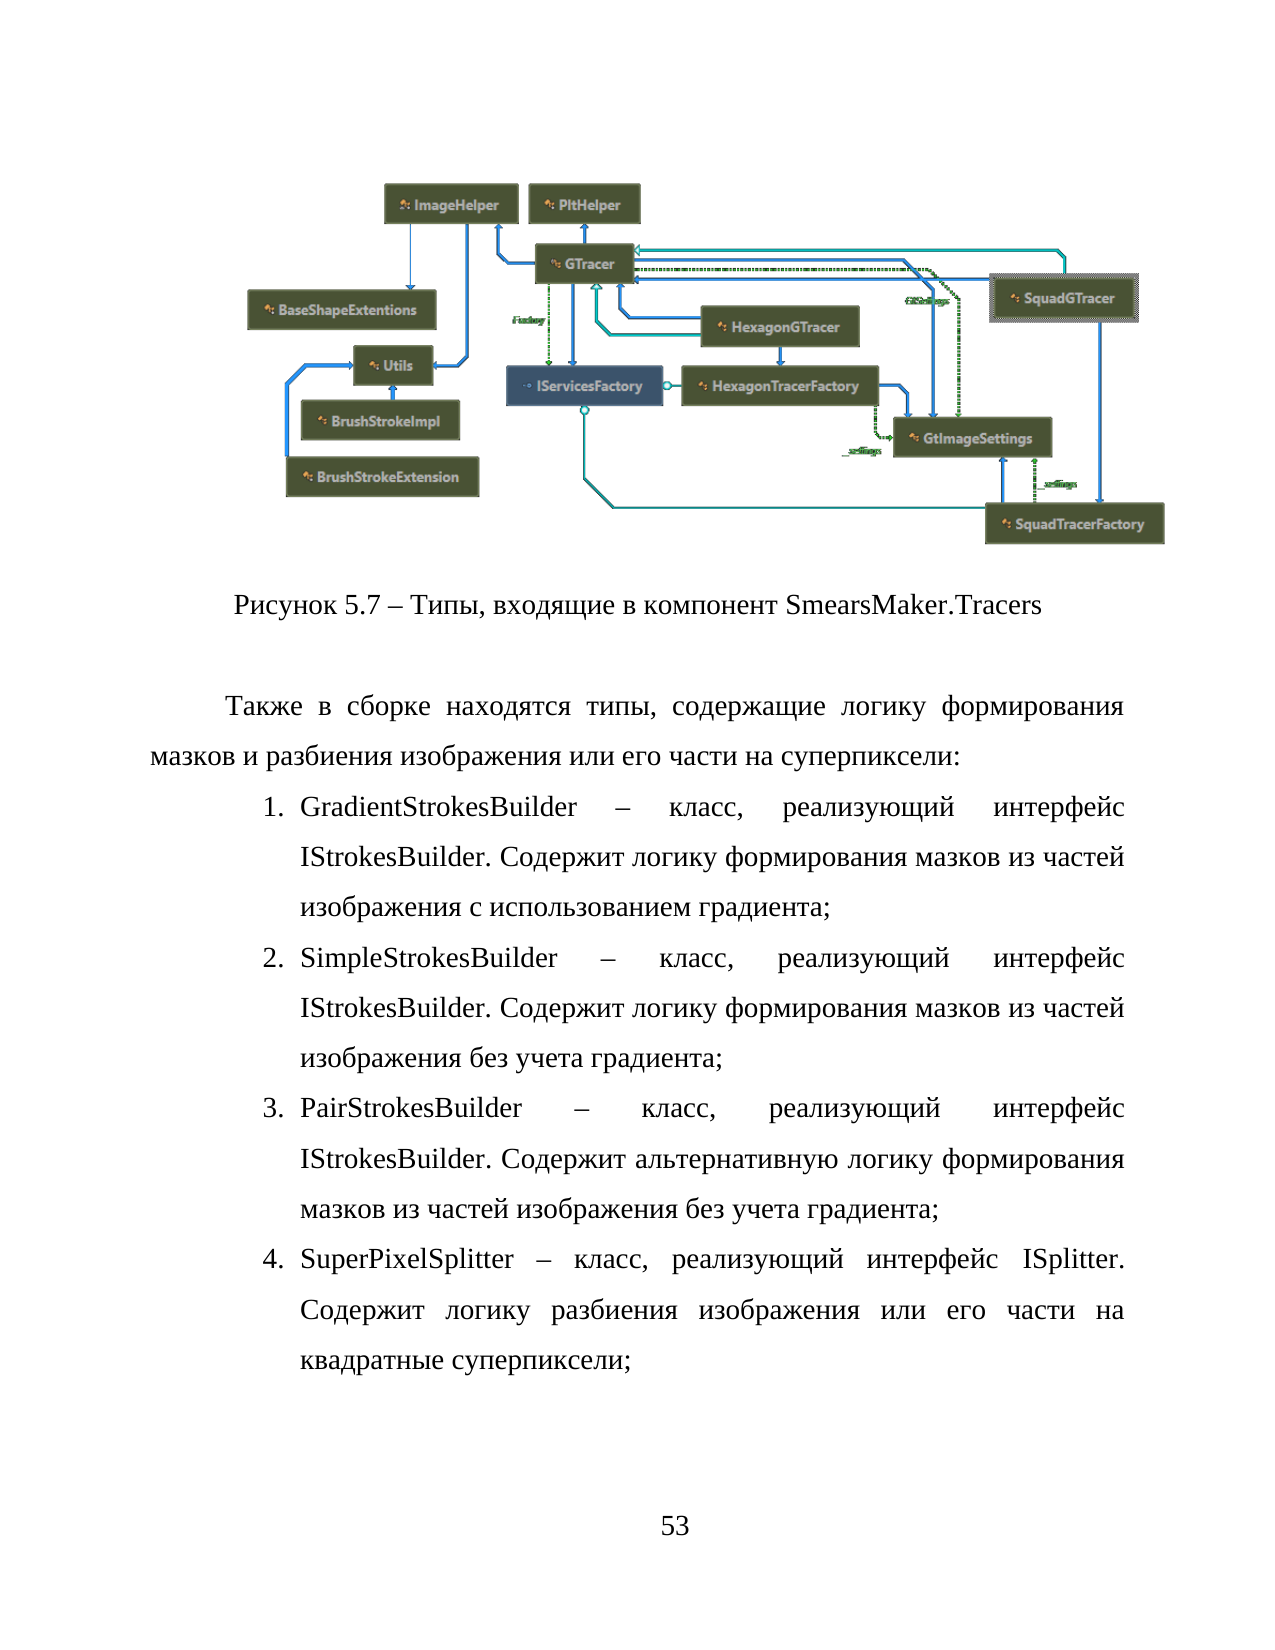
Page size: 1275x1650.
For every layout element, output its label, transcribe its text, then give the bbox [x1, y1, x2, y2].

list SimpleStrokesBuilder – класс, реализующий интерфейс IStrokesBuilder. Содержит логику формирования мазков из частей изображения без учета градиента; [262, 940, 1125, 1074]
list PairStrokesBuilder – класс, реализующий интерфейс IStrokesBuilder. Содержит альтернативную логику формирования мазков из частей изображения без учета градиента; [262, 1091, 1125, 1225]
list GradientStrokesBuilder – класс, реализующий интерфейс IStrokesBuilder. Содержит логику формирования мазков из частей изображения с использованием градиента; [262, 789, 1125, 923]
list SuperPixelSplitter – класс, реализующий интерфейс ISplitter. Содержит логику разбиения изображения или его части на квадратные суперпиксели; [262, 1242, 1125, 1376]
text Также в сборке находятся типы, содержащие логику формирования мазков и разбиения изображения или его части на суперпиксели: [150, 688, 1125, 772]
picture [225, 162, 1200, 571]
